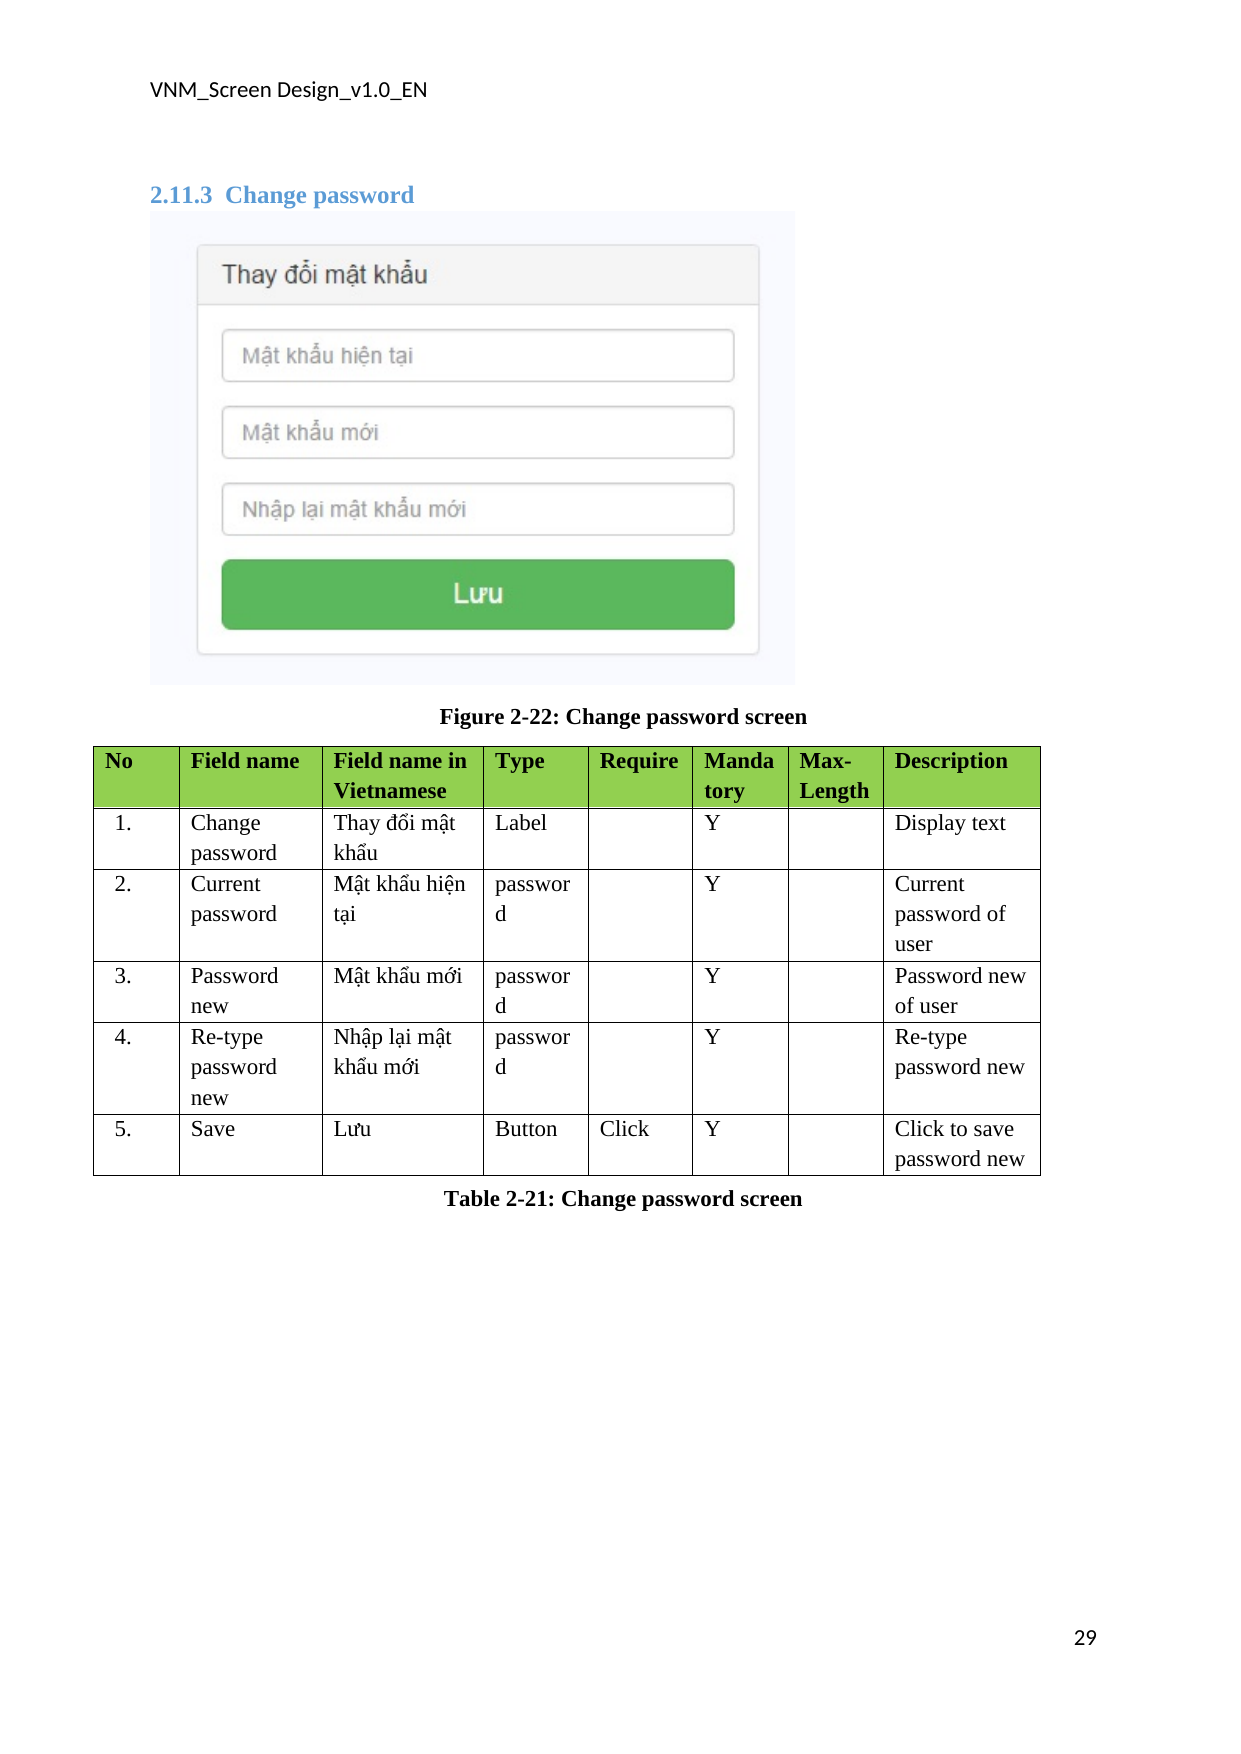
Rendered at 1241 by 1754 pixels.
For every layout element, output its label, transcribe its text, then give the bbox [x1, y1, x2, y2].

table_cell Display text [884, 809, 1040, 869]
table_cell Y [693, 962, 788, 1022]
table_cell password [484, 870, 588, 961]
table_cell [589, 870, 692, 961]
table_cell Thay đổi mật khẩu [323, 809, 483, 869]
table_header Mandatory [693, 747, 788, 807]
table_cell Button [484, 1115, 588, 1175]
picture [150, 211, 796, 685]
table_cell Mật khẩu hiện tại [323, 870, 483, 961]
subtitle Change password [150, 180, 1097, 209]
table_cell 3. [94, 962, 179, 1022]
table_cell [789, 1023, 883, 1114]
table_cell Current password [180, 870, 322, 961]
table_cell Password new of user [884, 962, 1040, 1022]
table_cell Mật khẩu mới [323, 962, 483, 1022]
table_header Max-Length [789, 747, 883, 807]
table_cell [589, 809, 692, 869]
table_cell 2. [94, 870, 179, 961]
table_cell [789, 809, 883, 869]
table_cell Click to save password new [884, 1115, 1040, 1175]
table_cell 1. [94, 809, 179, 869]
table_cell Y [693, 870, 788, 961]
table_cell password [484, 962, 588, 1022]
table_header No [94, 747, 179, 807]
table_cell Re-type password new [180, 1023, 322, 1114]
table_cell Label [484, 809, 588, 869]
table_cell [589, 962, 692, 1022]
table_cell Change password [180, 809, 322, 869]
table_cell password [484, 1023, 588, 1114]
table_header Field name [180, 747, 322, 807]
table_cell Y [693, 809, 788, 869]
table_header Require [589, 747, 692, 807]
table_cell Save [180, 1115, 322, 1175]
table_cell Y [693, 1023, 788, 1114]
table_cell Re-type password new [884, 1023, 1040, 1114]
table_cell [789, 1115, 883, 1175]
table_cell Click [589, 1115, 692, 1175]
table_cell [589, 1023, 692, 1114]
table_header Description [884, 747, 1040, 807]
table_cell [789, 870, 883, 961]
table_cell Lưu [323, 1115, 483, 1175]
table_cell Y [693, 1115, 788, 1175]
table_header Field name in Vietnamese [323, 747, 483, 807]
table_cell Nhập lại mật khẩu mới [323, 1023, 483, 1114]
table_cell Password new [180, 962, 322, 1022]
table_header Type [484, 747, 588, 807]
table_cell Current password of user [884, 870, 1040, 961]
table_cell 4. [94, 1023, 179, 1114]
table_cell [789, 962, 883, 1022]
table_cell 5. [94, 1115, 179, 1175]
